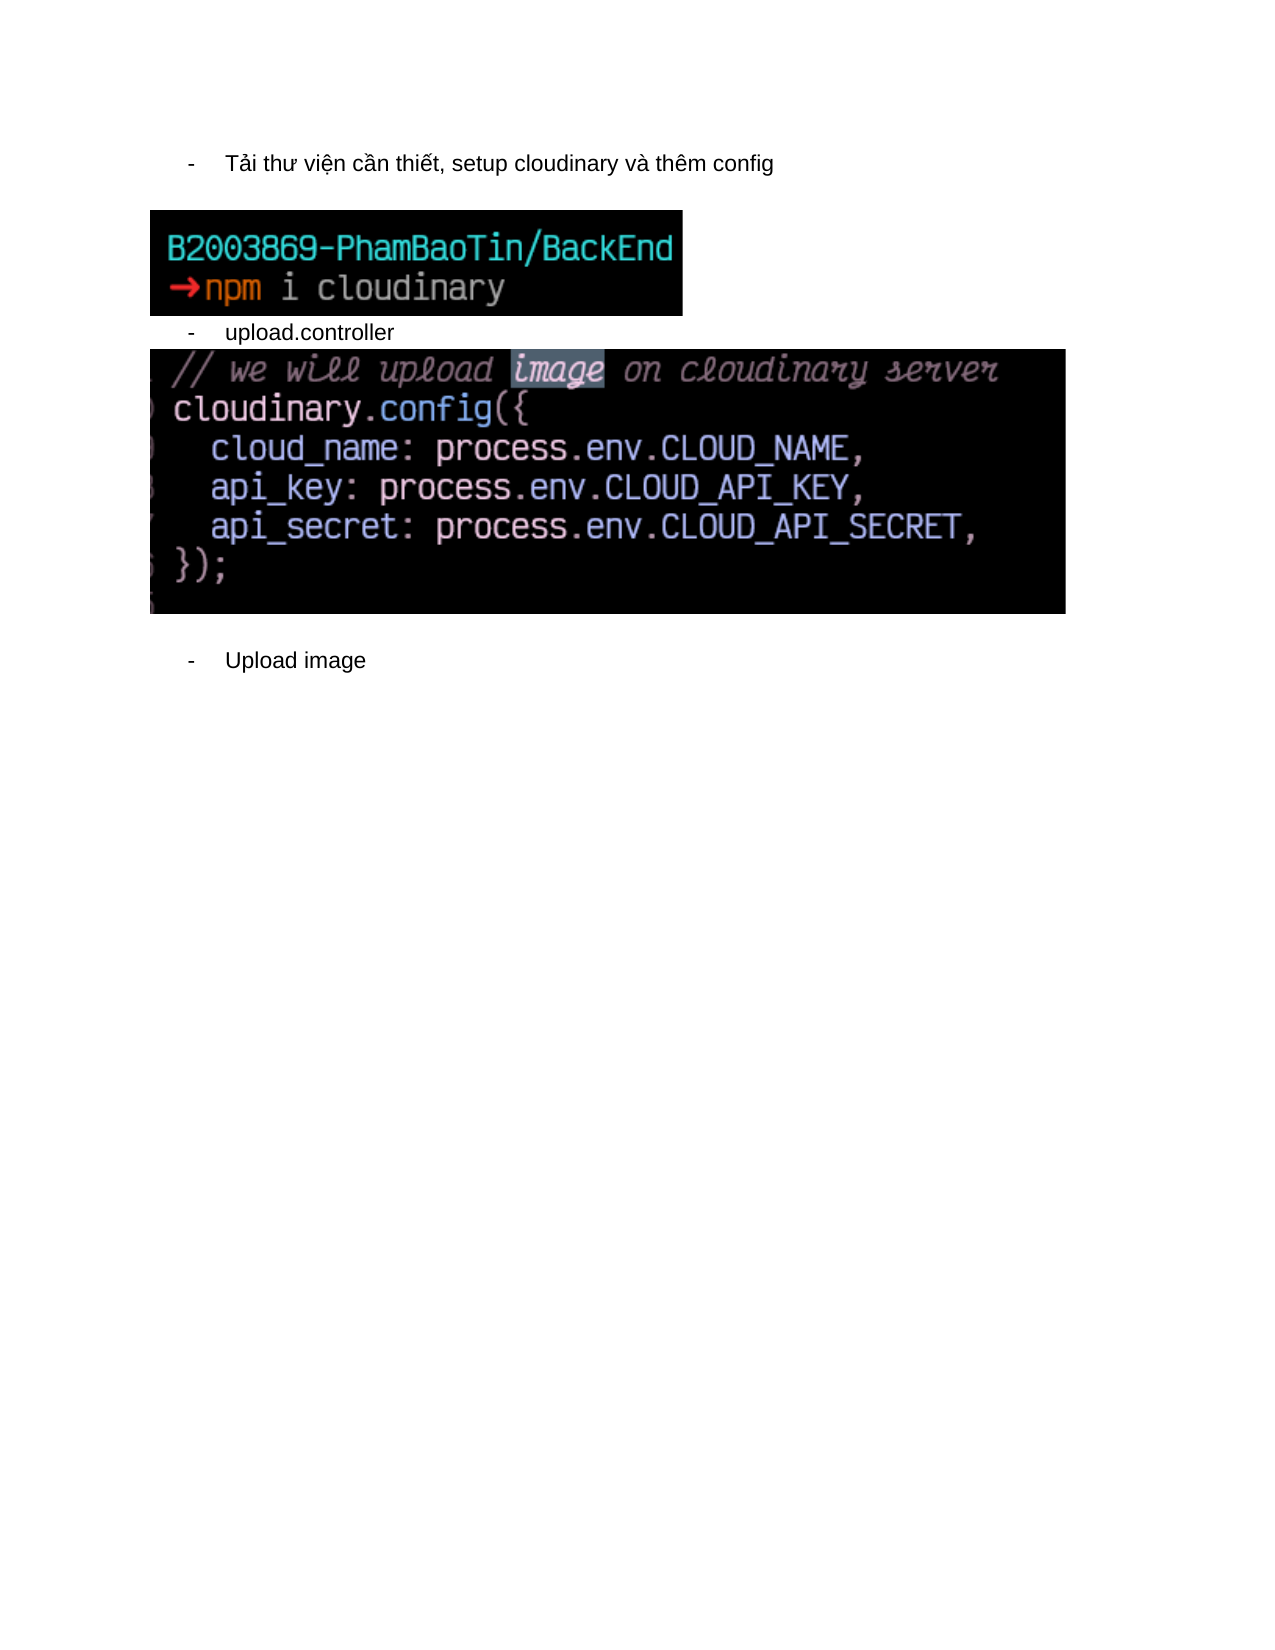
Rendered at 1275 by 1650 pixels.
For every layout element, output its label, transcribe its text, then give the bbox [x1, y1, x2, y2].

list Tải thư viện cần thiết, setup cloudinary và thêm config [187, 150, 1125, 176]
list Upload image [187, 647, 1125, 674]
picture [150, 349, 1066, 614]
picture [150, 210, 683, 316]
list upload.controller [187, 319, 1125, 345]
